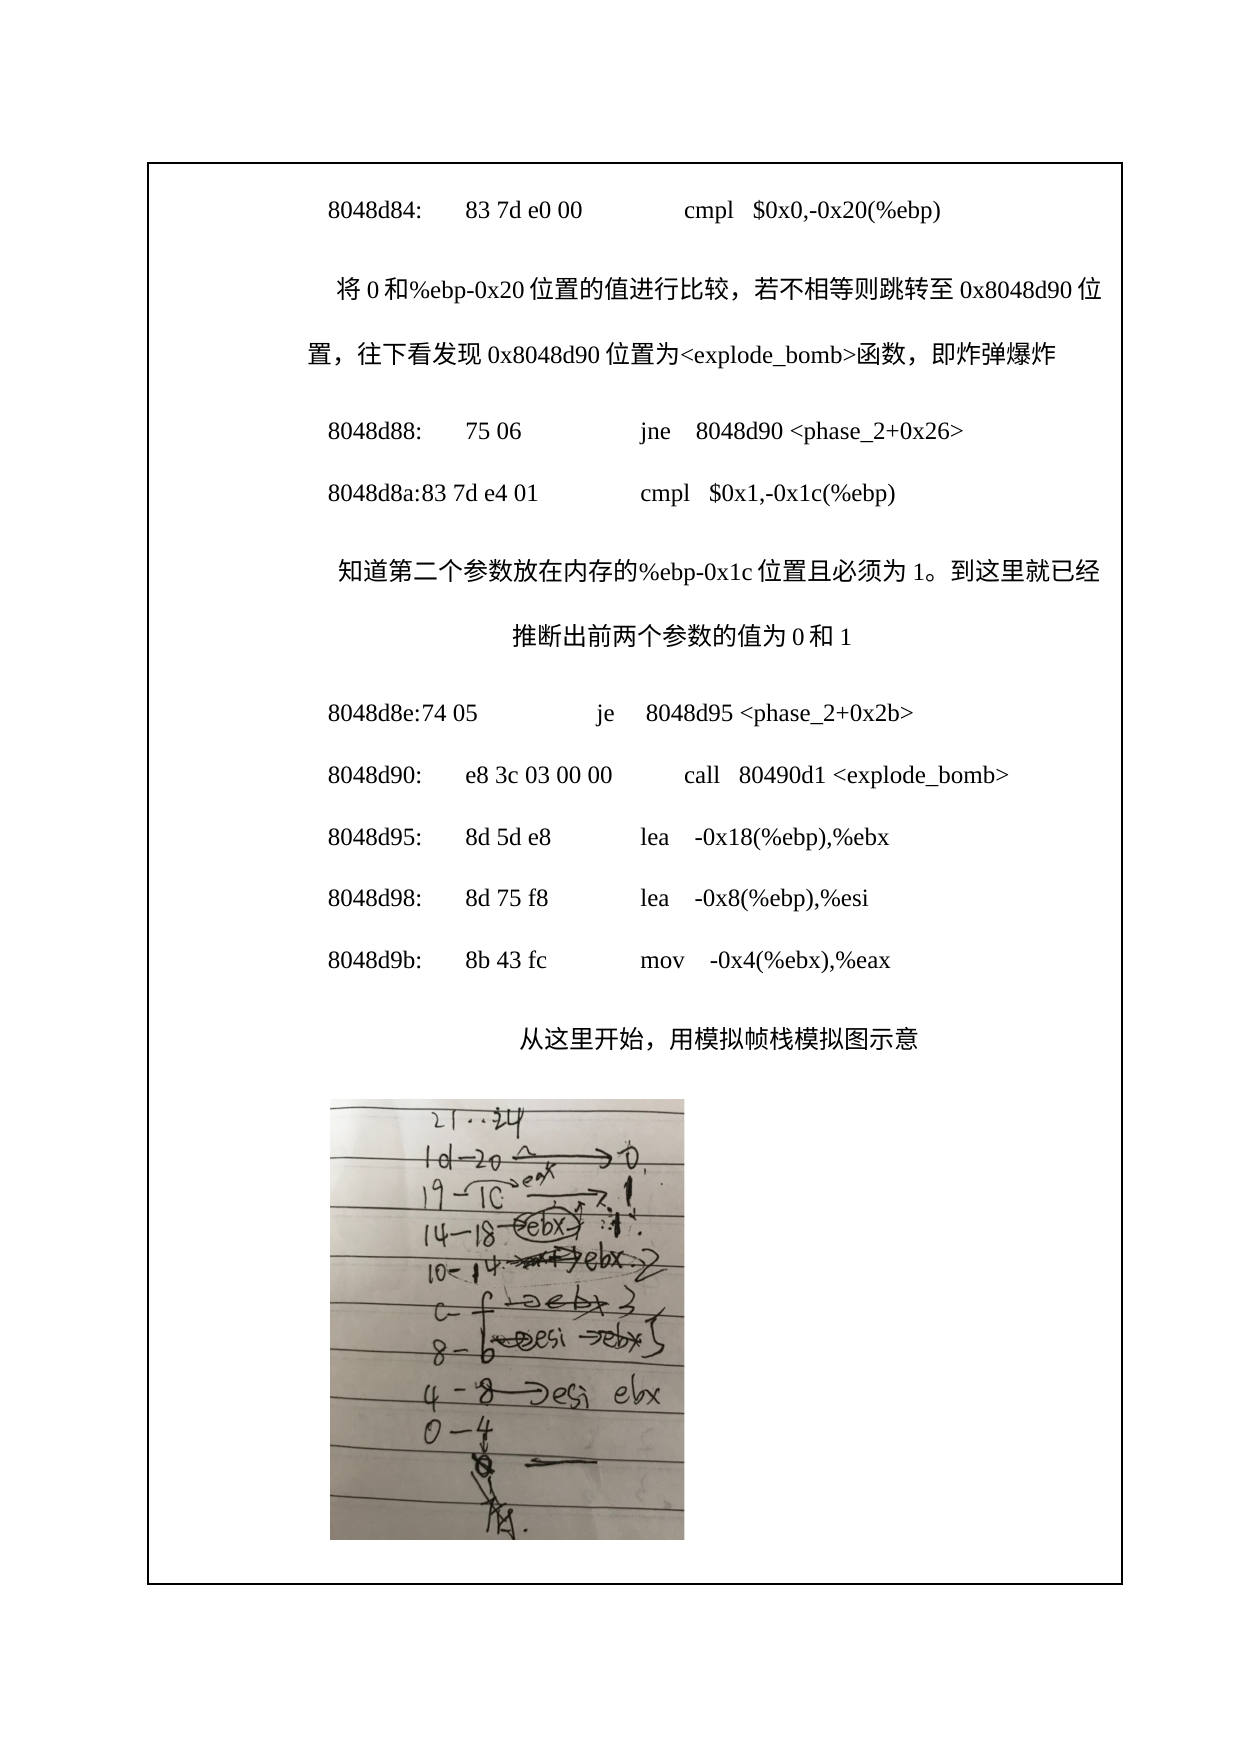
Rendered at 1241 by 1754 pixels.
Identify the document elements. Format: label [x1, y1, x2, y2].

table_cell [149, 164, 1121, 1583]
picture [330, 1099, 685, 1540]
